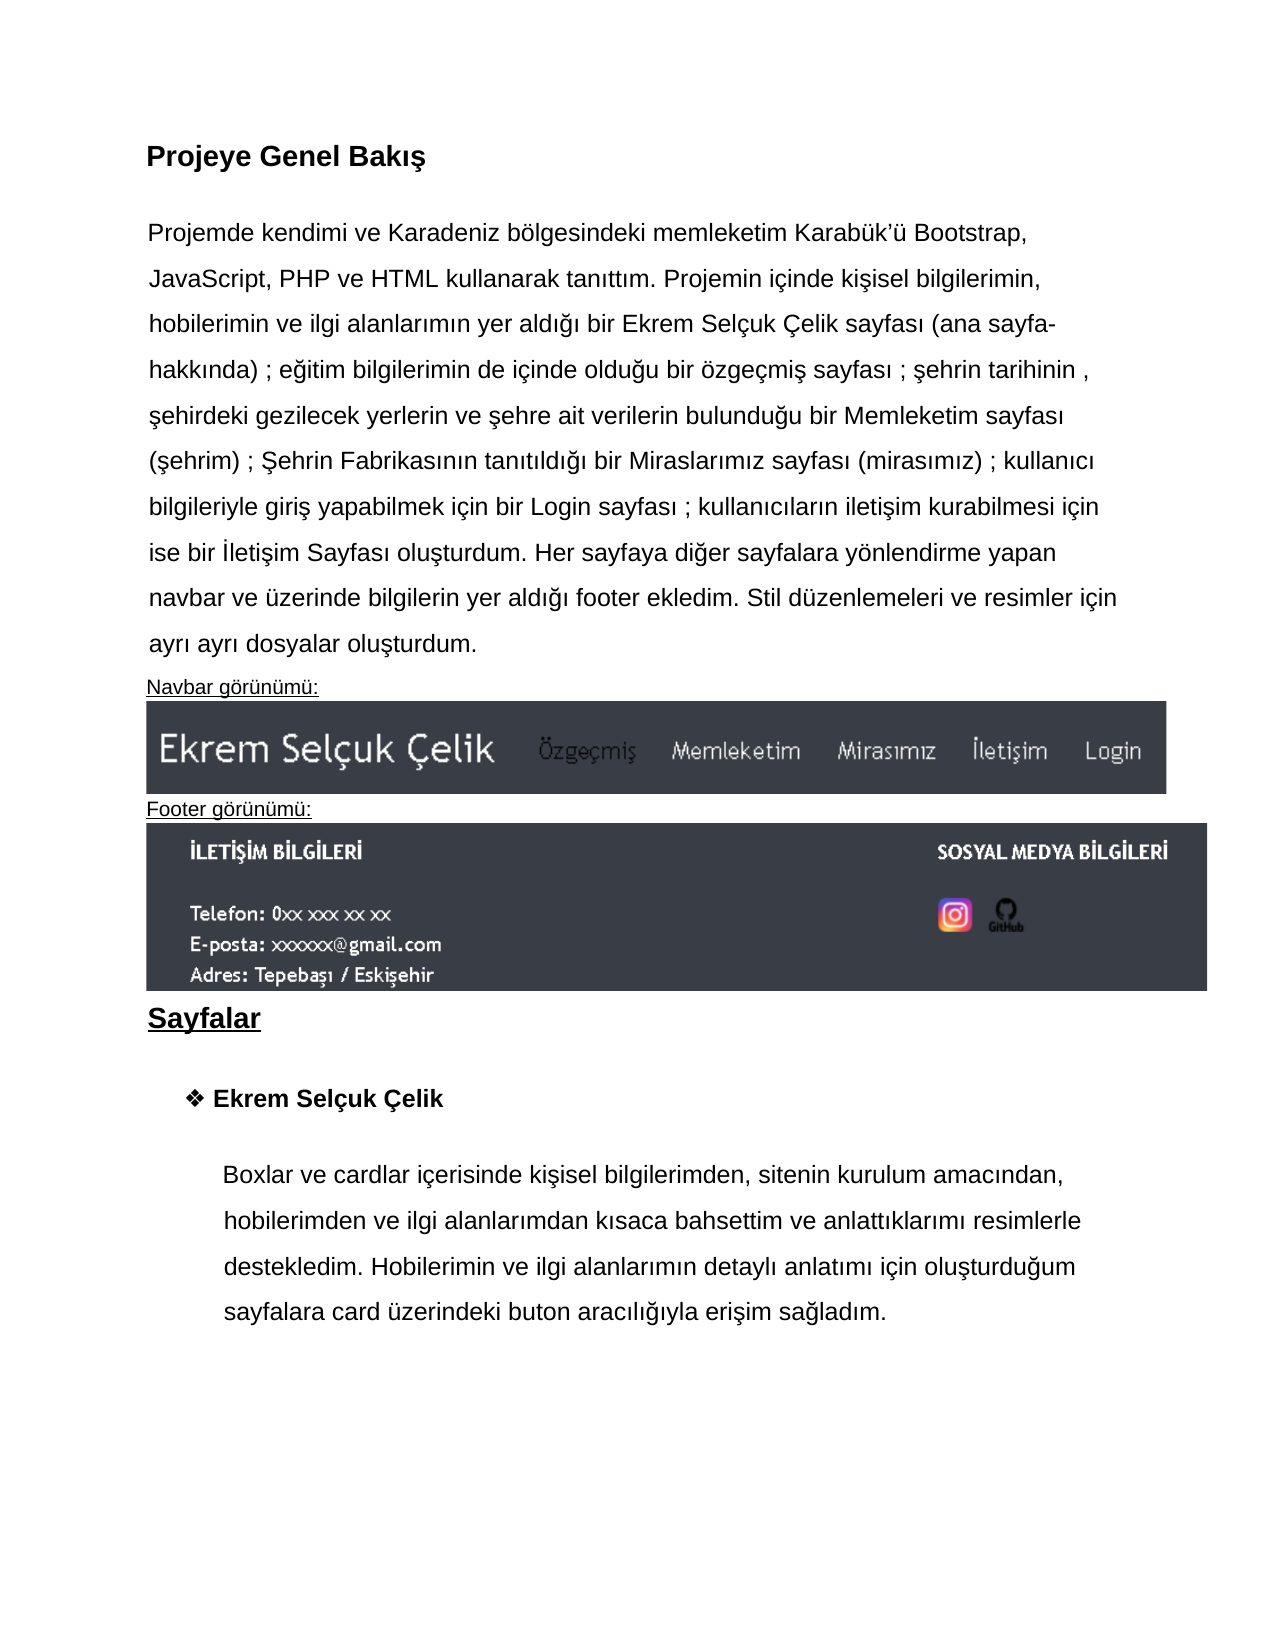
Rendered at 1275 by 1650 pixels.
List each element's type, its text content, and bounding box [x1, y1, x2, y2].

text Footer görünümü: [146, 797, 1209, 821]
text Navbar görünümü: [146, 675, 1209, 699]
text Projemde kendimi ve Karadeniz bölgesindeki memleketim Karabük’ü Bootstrap, JavaScript, PHP ve HTML kullanarak tanıttım. Projemin içinde kişisel bilgilerimin, hobilerimin ve ilgi alanlarımın yer aldığı bir Ekrem Selçuk Çelik sayfası (ana sayfa-hakkında) ; eğitim bilgilerimin de içinde olduğu bir özgeçmiş sayfası ; şehrin tarihinin , şehirdeki gezilecek yerlerin ve şehre ait verilerin bulunduğu bir Memleketim sayfası (şehrim) ; Şehrin Fabrikasının tanıtıldığı bir Miraslarımız sayfası (mirasımız) ; kullanıcı bilgileriyle giriş yapabilmek için bir Login sayfası ; kullanıcıların iletişim kurabilmesi için ise bir İletişim Sayfası oluşturdum. Her sayfaya diğer sayfalara yönlendirme yapan navbar ve üzerinde bilgilerin yer aldığı footer ekledim. Stil düzenlemeleri ve resimler için ayrı ayrı dosyalar oluşturdum. [147, 218, 1128, 658]
picture [146, 701, 1167, 794]
text Projeye Genel Bakış [146, 139, 1209, 172]
text Boxlar ve cardlar içerisinde kişisel bilgilerimden, sitenin kurulum amacından, hobilerimden ve ilgi alanlarımdan kısaca bahsettim ve anlattıklarımı resimlerle destekledim. Hobilerimin ve ilgi alanlarımın detaylı anlatımı için oluşturduğum sayfalara card üzerindeki buton aracılığıyla erişim sağladım. [222, 1160, 1128, 1326]
picture [146, 823, 1208, 991]
text ❖ Ekrem Selçuk Çelik [183, 1080, 1209, 1114]
subtitle Sayfalar [147, 1001, 1209, 1034]
